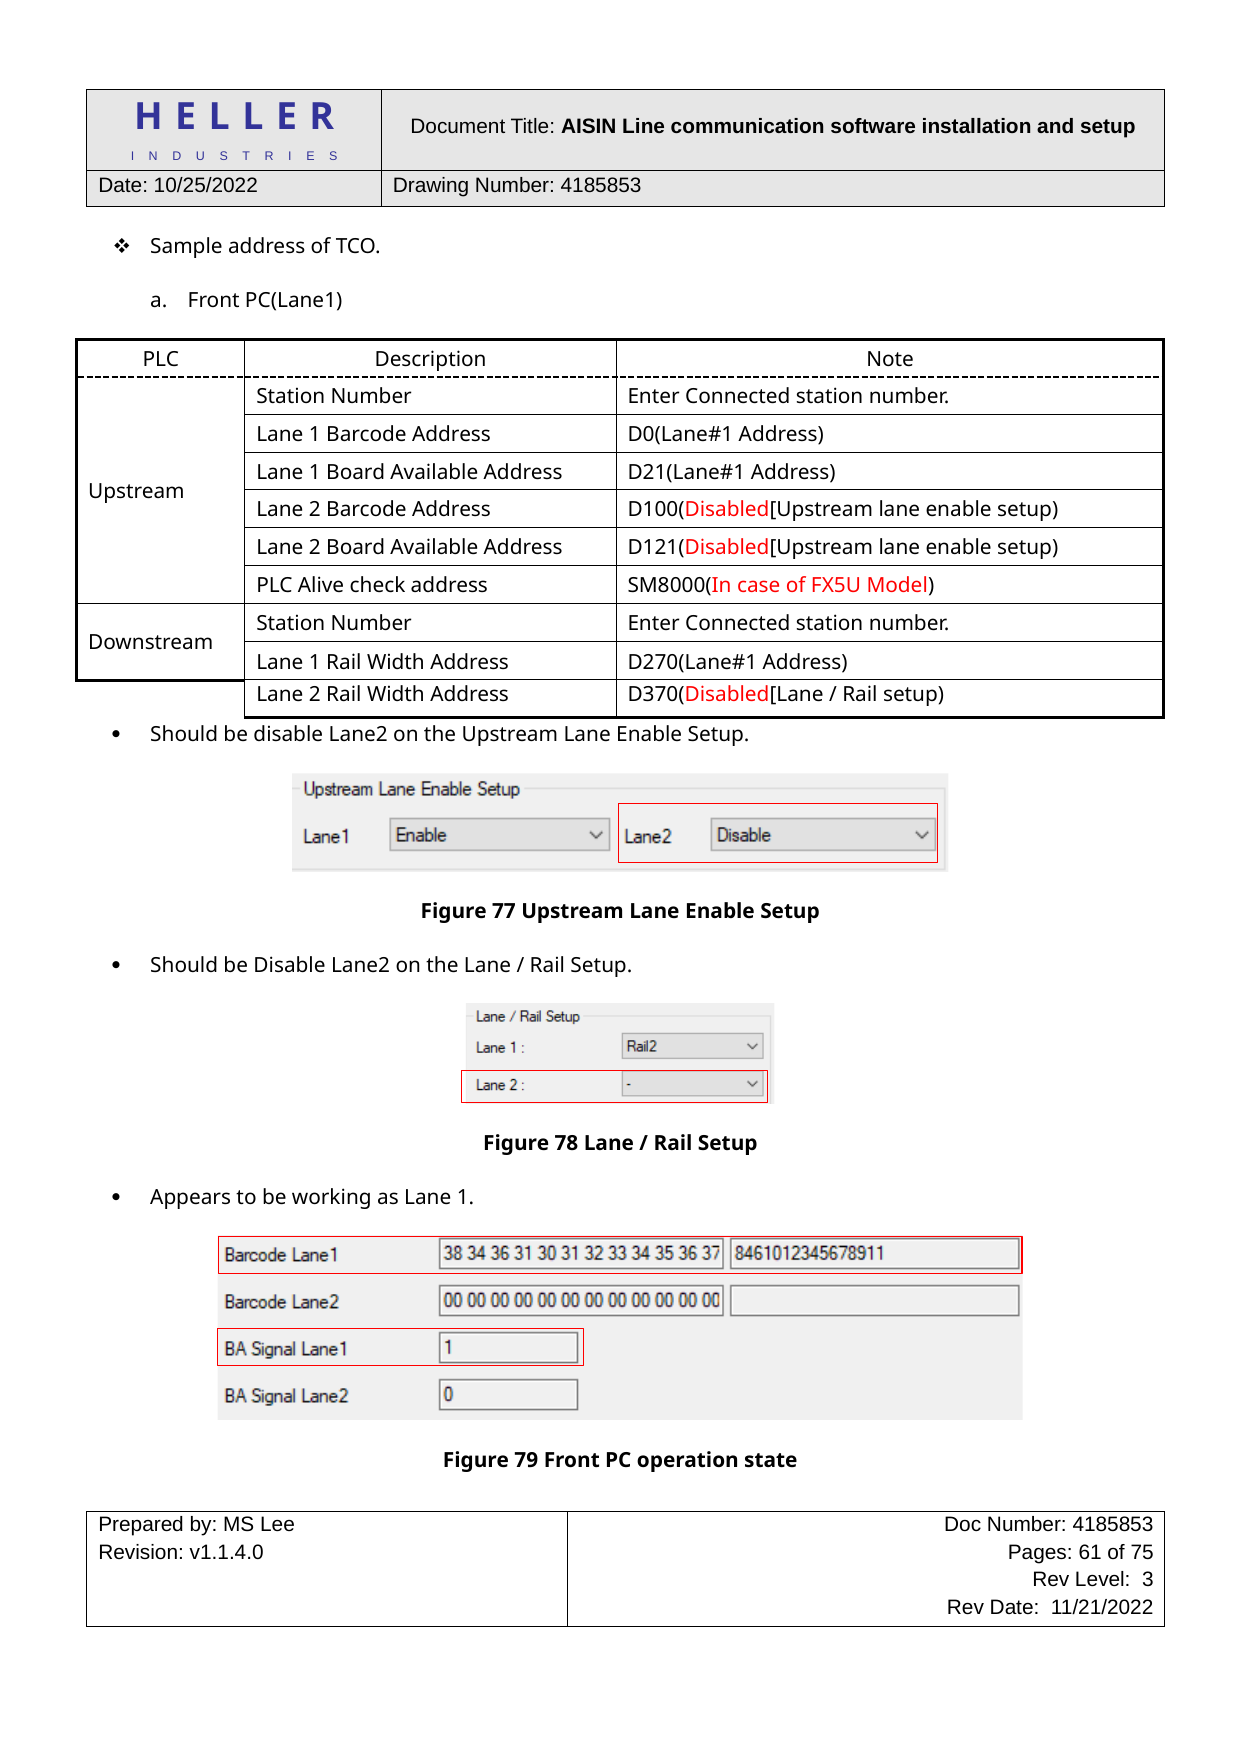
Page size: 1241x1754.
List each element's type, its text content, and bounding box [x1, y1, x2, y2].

list Appears to be working as Lane 1. [112, 1182, 1165, 1210]
table_cell PLC Alive check address [245, 566, 616, 603]
table_header PLC [78, 341, 244, 376]
table_cell Lane 2 Barcode Address [245, 490, 616, 527]
list Should be disable Lane2 on the Upstream Lane Enable Setup. [112, 719, 1165, 748]
picture [292, 772, 949, 872]
table_cell Station Number [245, 604, 616, 641]
table_cell D121(Disabled[Upstream lane enable setup) [617, 528, 1162, 565]
table_cell Enter Connected station number. [617, 376, 1162, 414]
table_cell Station Number [245, 376, 616, 414]
list Sample address of TCO. [112, 231, 1165, 260]
list Front PC(Lane1) [150, 285, 1165, 313]
table_cell D21(Lane#1 Address) [617, 453, 1162, 489]
picture [465, 1003, 775, 1104]
table_cell Lane 1 Barcode Address [245, 415, 616, 452]
table_cell D0(Lane#1 Address) [617, 415, 1162, 452]
table_header Description [245, 341, 616, 376]
picture [217, 1235, 1023, 1420]
table_cell D270(Lane#1 Address) [617, 642, 1162, 678]
table_cell Lane 1 Rail Width Address [245, 642, 616, 678]
picture [218, 1329, 583, 1365]
picture [219, 1237, 1021, 1273]
table_cell Enter Connected station number. [617, 604, 1162, 641]
table_cell D370(Disabled[Lane / Rail setup) [617, 680, 1162, 716]
picture [465, 1071, 767, 1102]
table_cell SM8000(In case of FX5U Model) [617, 566, 1162, 603]
table_header Note [617, 341, 1162, 376]
table_cell Lane 2 Board Available Address [245, 528, 616, 565]
list Should be Disable Lane2 on the Lane / Rail Setup. [112, 950, 1165, 978]
table_cell Upstream [78, 376, 244, 603]
table_cell Lane 1 Board Available Address [245, 453, 616, 489]
table_cell Lane 2 Rail Width Address [245, 680, 616, 716]
table_cell D100(Disabled[Upstream lane enable setup) [617, 490, 1162, 527]
table_cell Downstream [78, 604, 244, 678]
